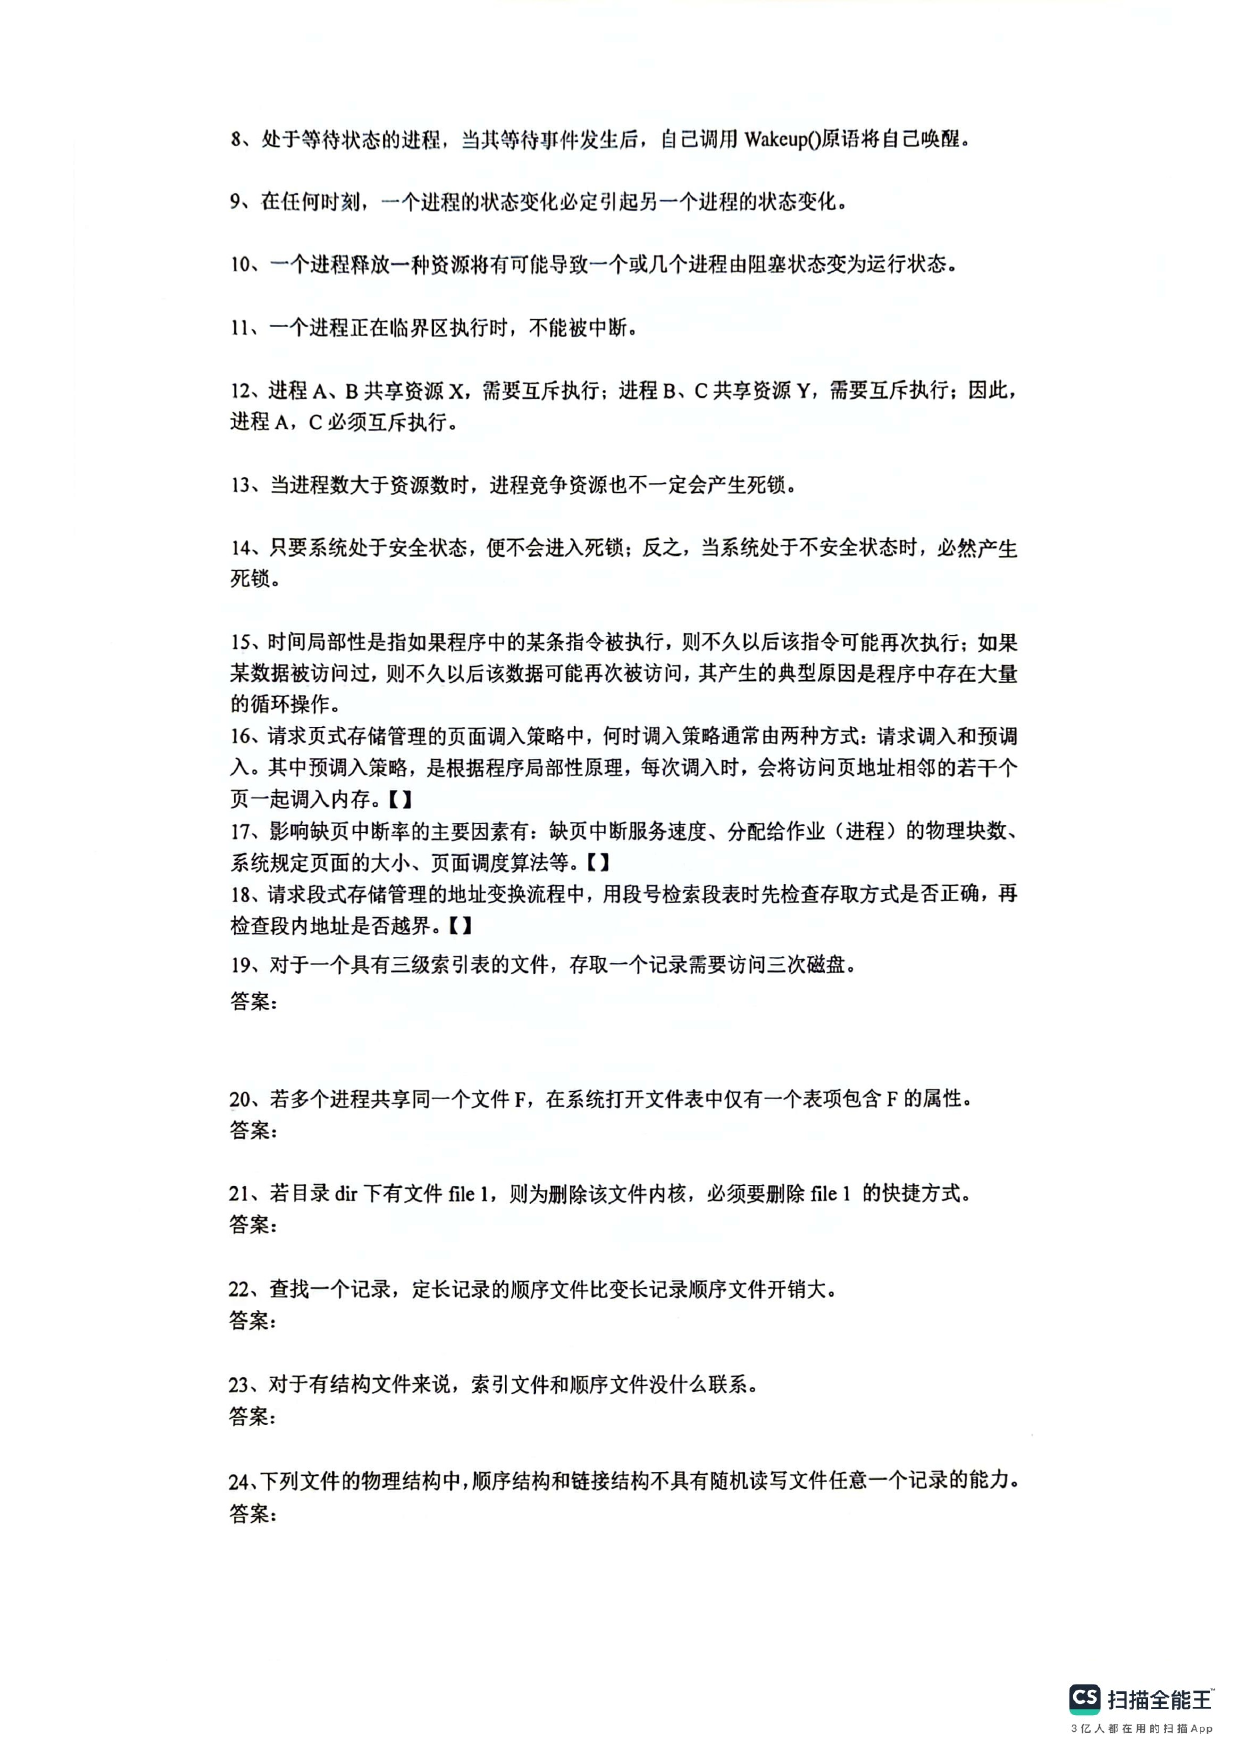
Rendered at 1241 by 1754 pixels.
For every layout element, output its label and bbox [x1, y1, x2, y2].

picture [73, 0, 1172, 1661]
picture [1067, 1681, 1216, 1734]
